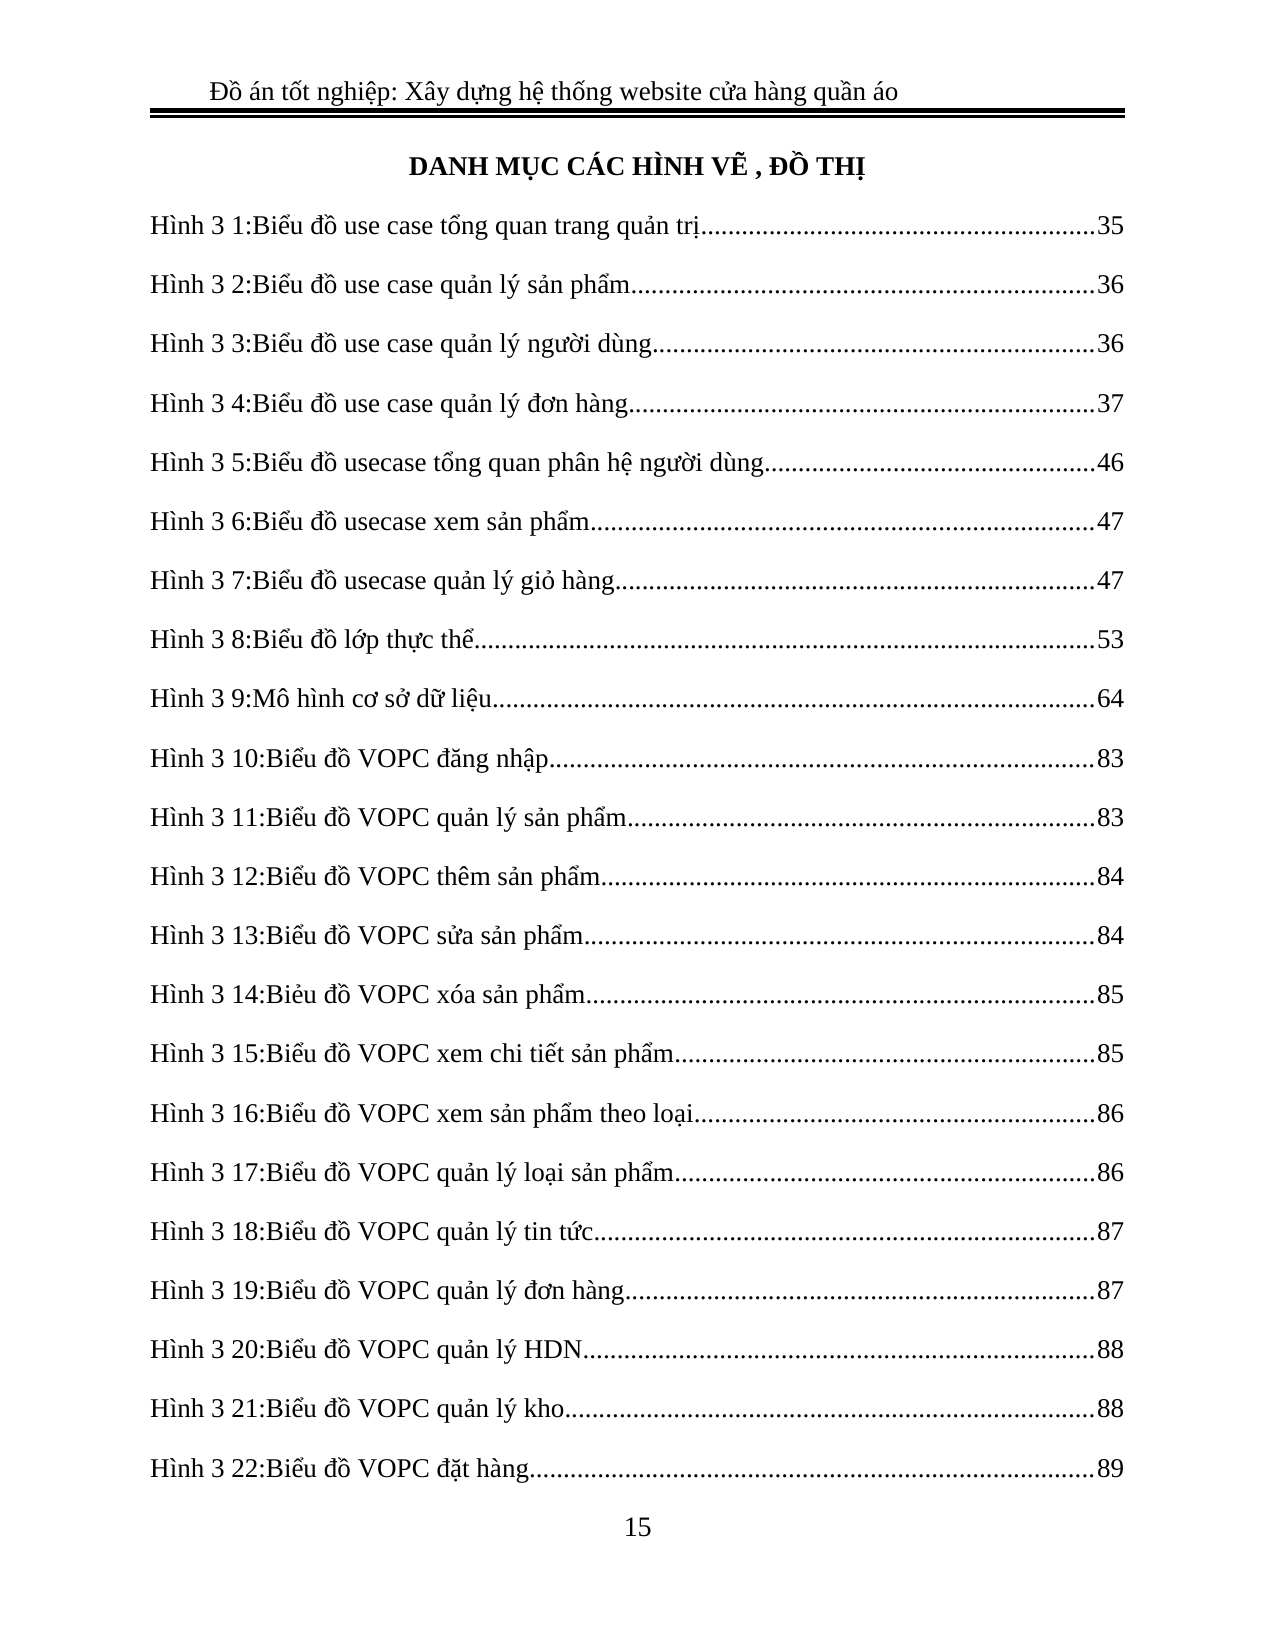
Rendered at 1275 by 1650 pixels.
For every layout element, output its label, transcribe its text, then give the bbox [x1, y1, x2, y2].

list Hình 3 5:Biểu đồ usecase tổng quan phân hệ người dùng 46 [150, 446, 1125, 477]
list Hình 3 8:Biểu đồ lớp thực thể 53 [150, 623, 1125, 654]
list Hình 3 3:Biểu đồ use case quản lý người dùng 36 [150, 327, 1125, 359]
list Hình 3 13:Biểu đồ VOPC sửa sản phẩm 84 [150, 919, 1125, 950]
list Hình 3 18:Biểu đồ VOPC quản lý tin tức 87 [150, 1215, 1125, 1246]
list Hình 3 9:Mô hình cơ sở dữ liệu 64 [150, 682, 1125, 714]
list Hình 3 15:Biểu đồ VOPC xem chi tiết sản phẩm 85 [150, 1037, 1125, 1069]
list Hình 3 12:Biểu đồ VOPC thêm sản phẩm 84 [150, 860, 1125, 891]
list Hình 3 19:Biểu đồ VOPC quản lý đơn hàng 87 [150, 1274, 1125, 1305]
list Hình 3 17:Biểu đồ VOPC quản lý loại sản phẩm 86 [150, 1156, 1125, 1187]
list Hình 3 11:Biểu đồ VOPC quản lý sản phẩm 83 [150, 801, 1125, 832]
list Hình 3 14:Biẻu đồ VOPC xóa sản phẩm 85 [150, 978, 1125, 1009]
list Hình 3 16:Biểu đồ VOPC xem sản phẩm theo loại 86 [150, 1097, 1125, 1128]
list Hình 3 1:Biểu đồ use case tổng quan trang quản trị 35 [150, 209, 1125, 240]
list Hình 3 4:Biểu đồ use case quản lý đơn hàng 37 [150, 387, 1125, 418]
list Hình 3 10:Biểu đồ VOPC đăng nhập 83 [150, 742, 1125, 773]
list Hình 3 20:Biểu đồ VOPC quản lý HDN 88 [150, 1333, 1125, 1364]
list Hình 3 22:Biểu đồ VOPC đặt hàng 89 [150, 1452, 1125, 1483]
text DANH MỤC CÁC HÌNH VẼ , ĐỒ THỊ [150, 150, 1125, 181]
list Hình 3 21:Biểu đồ VOPC quản lý kho 88 [150, 1392, 1125, 1424]
list Hình 3 6:Biểu đồ usecase xem sản phẩm 47 [150, 505, 1125, 536]
list Hình 3 7:Biểu đồ usecase quản lý giỏ hàng 47 [150, 564, 1125, 595]
list Hình 3 2:Biểu đồ use case quản lý sản phẩm 36 [150, 268, 1125, 299]
